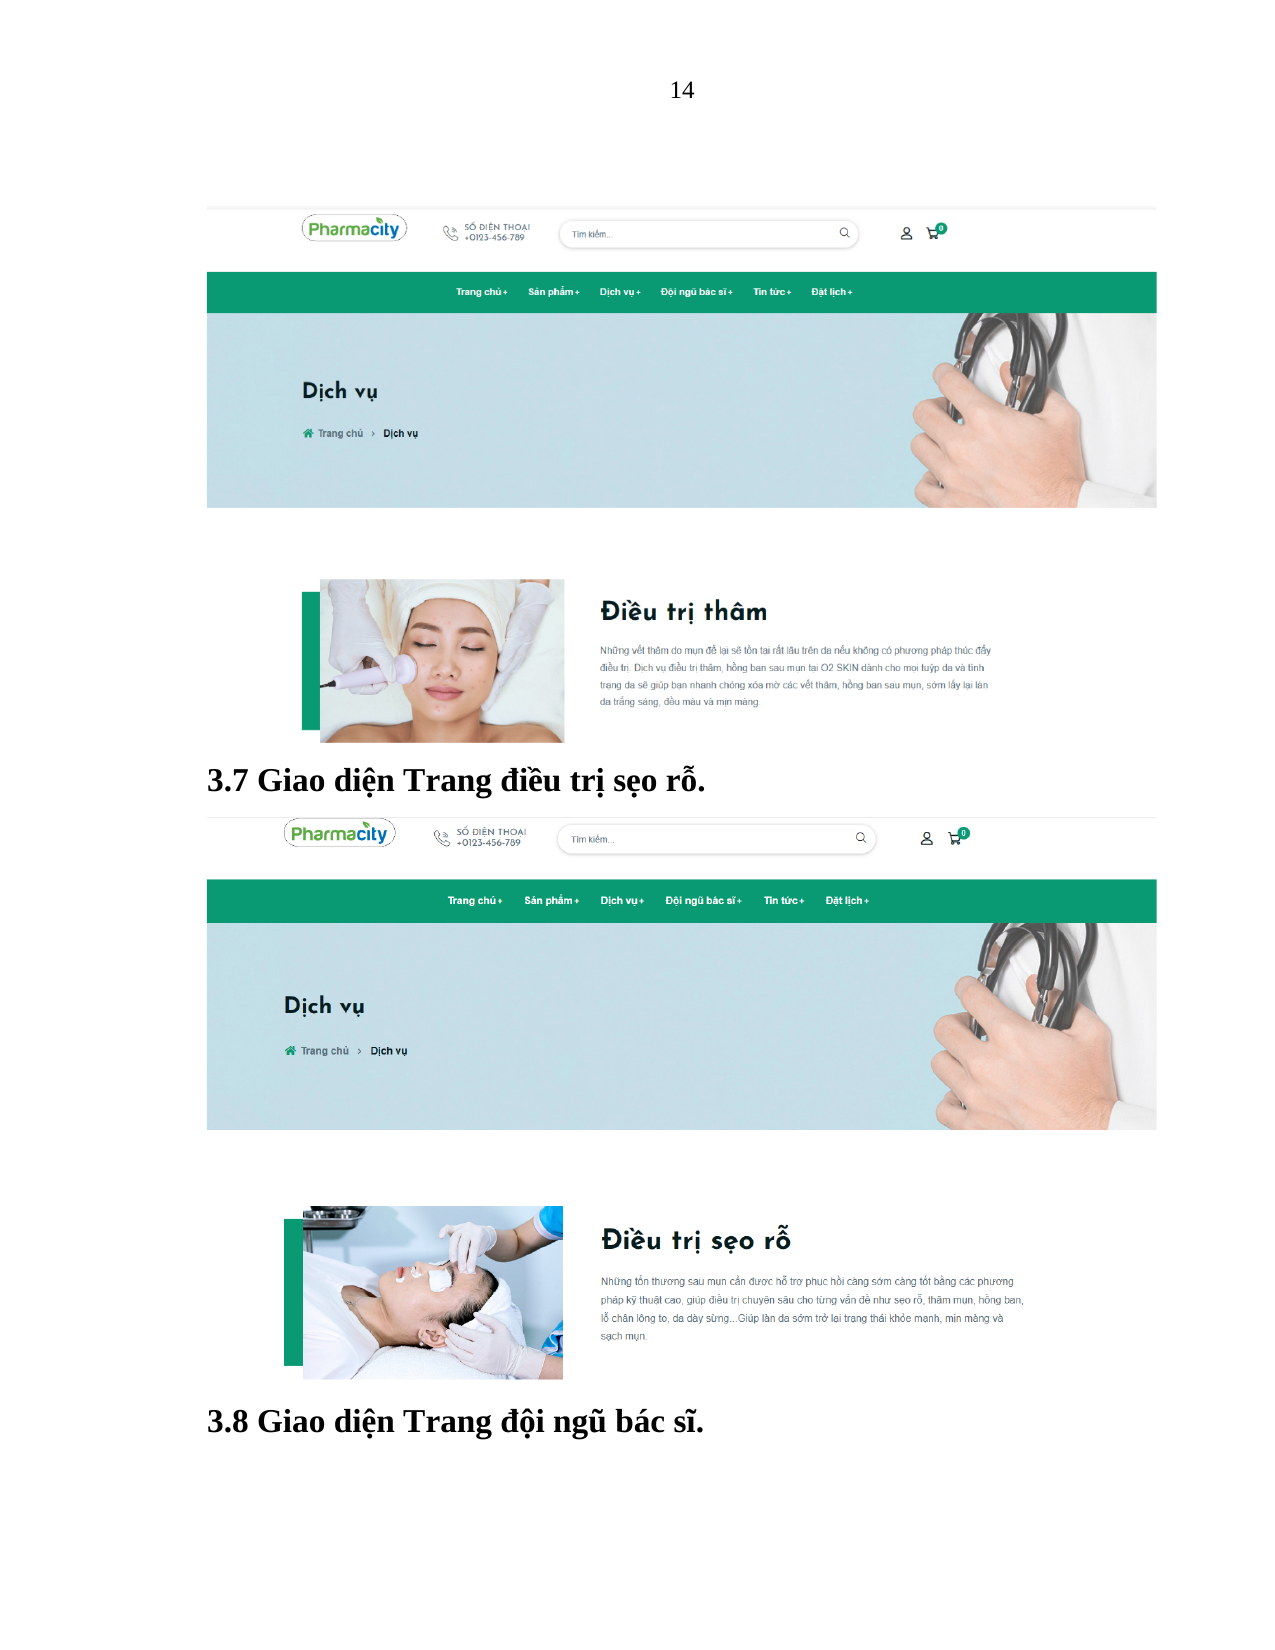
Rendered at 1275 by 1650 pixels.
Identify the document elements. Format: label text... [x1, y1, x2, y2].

text 3.8 Giao diện Trang đội ngũ bác sĩ. [207, 1402, 1157, 1440]
picture [206, 206, 1157, 746]
text 3.7 Giao diện Trang điều trị sẹo rỗ. [207, 760, 1157, 798]
picture [206, 817, 1157, 1388]
